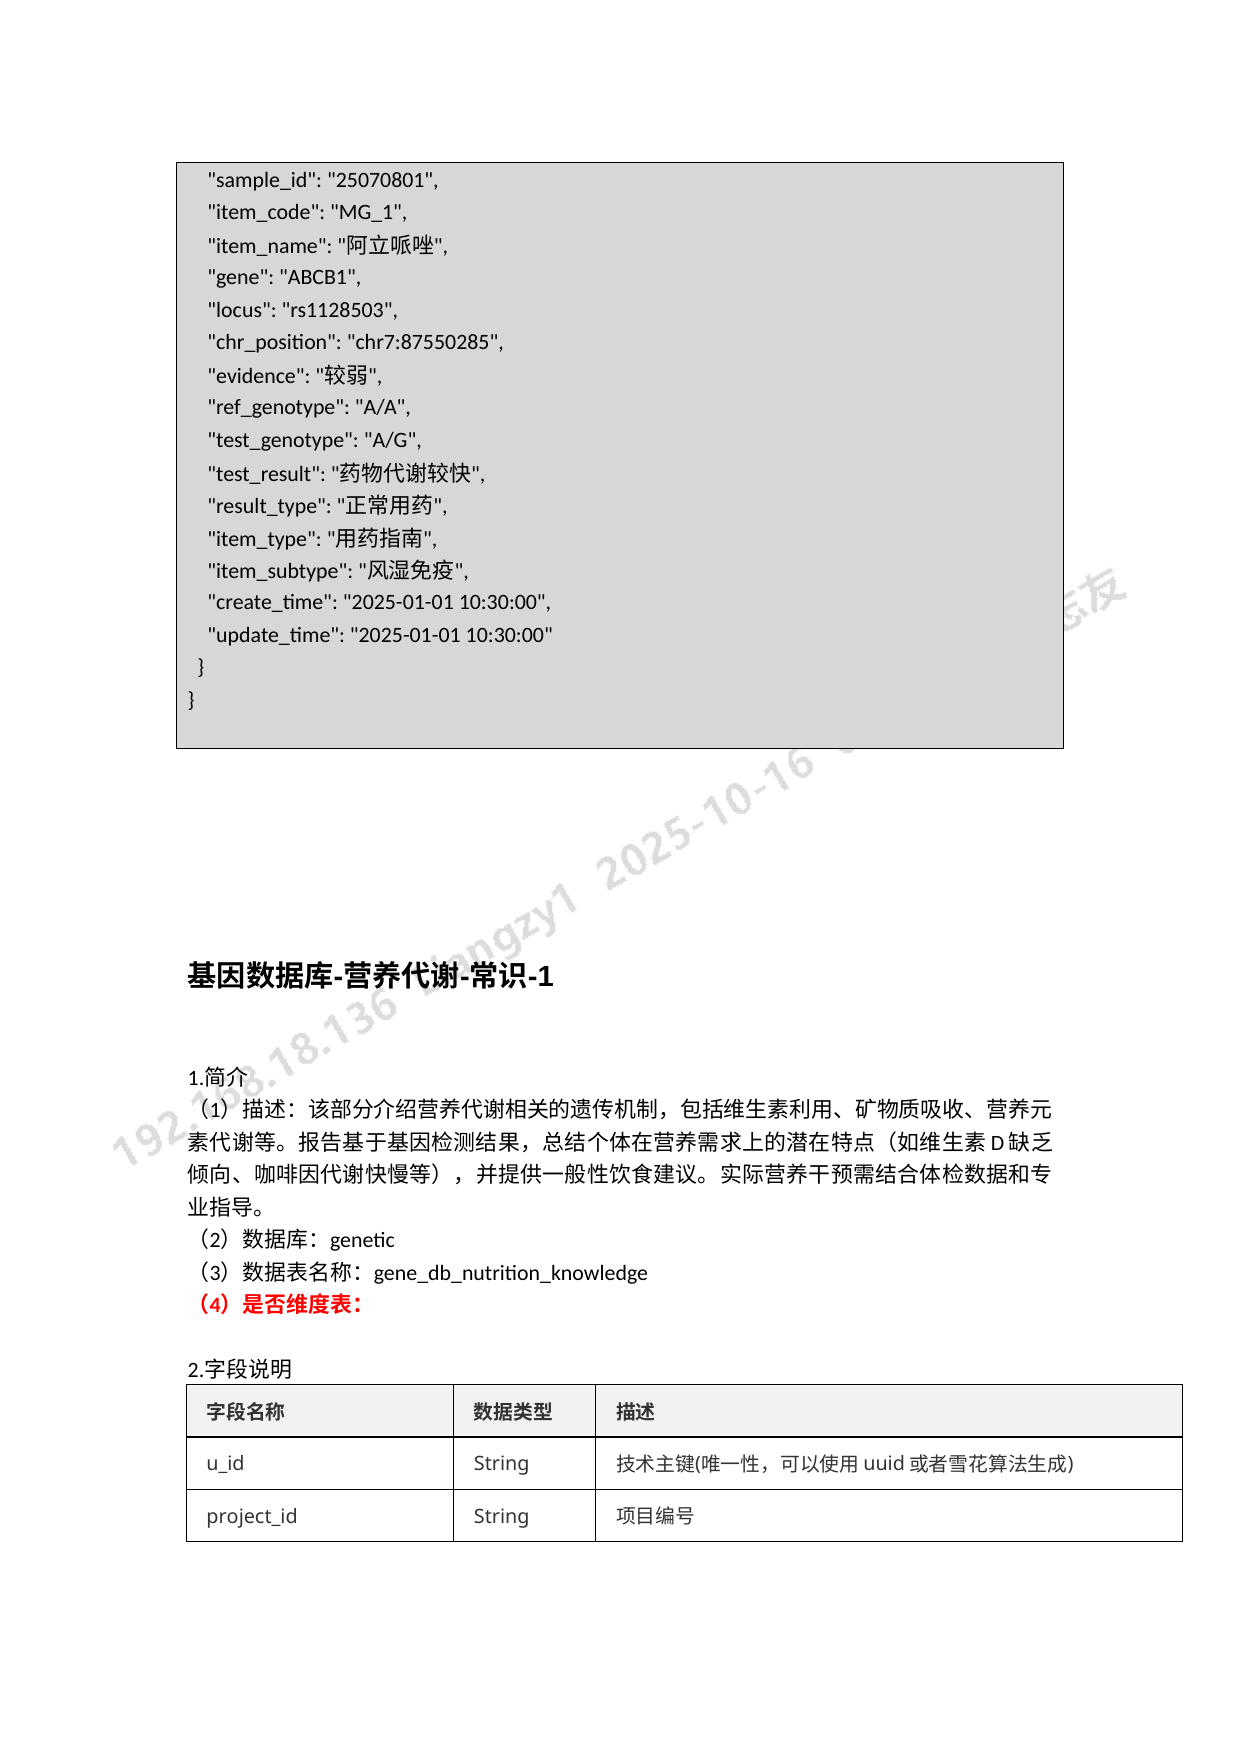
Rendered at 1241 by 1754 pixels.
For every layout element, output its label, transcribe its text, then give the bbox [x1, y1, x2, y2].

list 1.简介 [187, 1059, 1053, 1092]
table_cell 项目编号 [596, 1490, 1182, 1541]
list （4）是否维度表： [187, 1287, 1053, 1319]
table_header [177, 163, 1063, 748]
list 2.字段说明 [187, 1352, 1053, 1384]
list （1）描述：该部分介绍营养代谢相关的遗传机制，包括维生素利用、矿物质吸收、营养元素代谢等。报告基于基因检测结果，总结个体在营养需求上的潜在特点（如维生素D缺乏倾向、咖啡因代谢快慢等），并提供一般性饮食建议。实际营养干预需结合体检数据和专业指导。 [187, 1092, 1053, 1222]
table_cell project_id [187, 1490, 453, 1541]
table_header 数据类型 [454, 1385, 595, 1436]
list （2）数据库：genetic [187, 1222, 1053, 1254]
table_cell 技术主键(唯一性，可以使用uuid或者雪花算法生成) [596, 1438, 1182, 1489]
subtitle 基因数据库-营养代谢-常识-1 [187, 941, 1053, 1006]
table_cell String [454, 1438, 595, 1489]
table_cell String [454, 1490, 595, 1541]
table_cell u_id [187, 1438, 453, 1489]
list （3）数据表名称：gene_db_nutrition_knowledge [187, 1254, 1053, 1287]
table_header 描述 [596, 1385, 1182, 1436]
table_header 字段名称 [187, 1385, 453, 1436]
